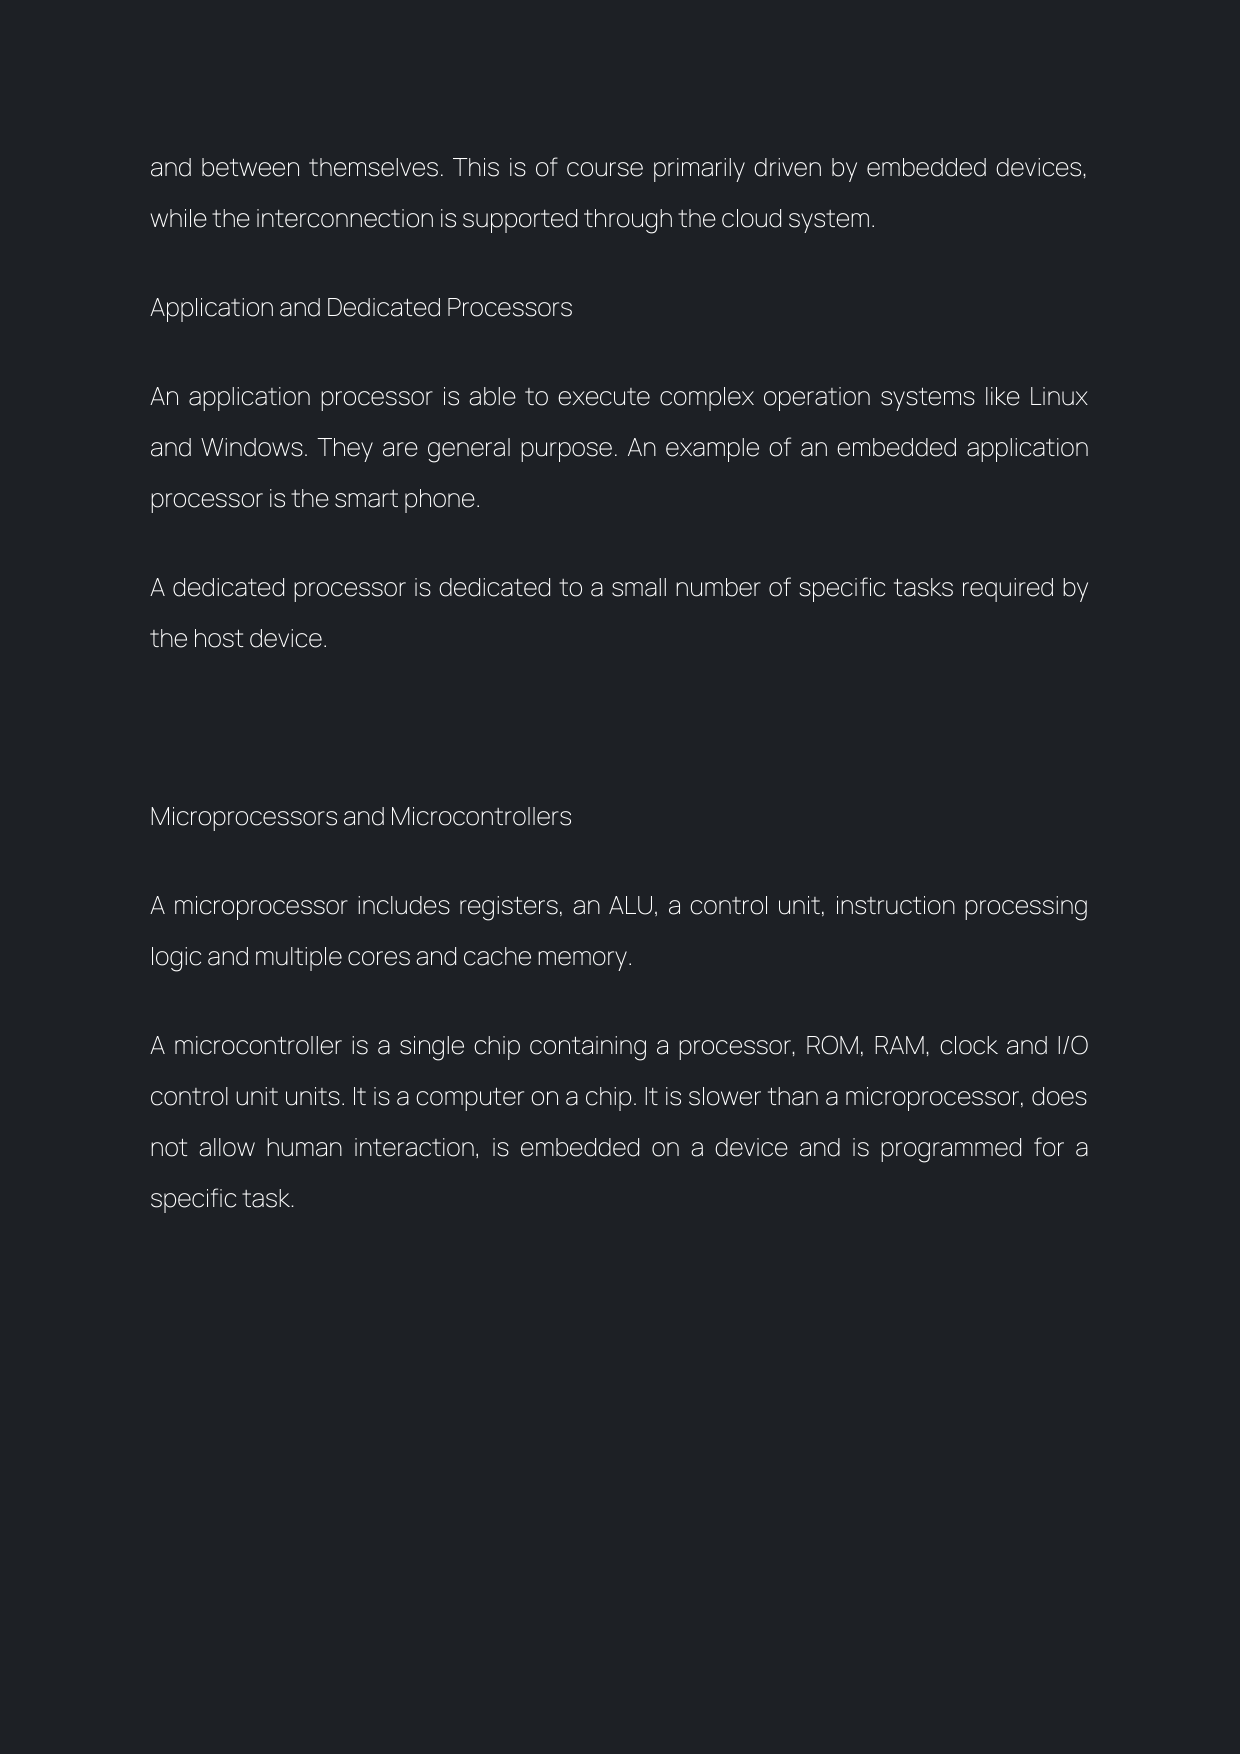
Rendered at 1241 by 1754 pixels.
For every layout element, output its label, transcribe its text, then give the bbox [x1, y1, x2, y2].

text A microcontroller is a single chip containing a processor, ROM, RAM, clock and I/O control unit units. It is a computer on a chip. It is slower than a microprocessor, does not allow human interaction, is embedded on a device and is programmed for a specific task. [150, 1027, 1090, 1215]
subtitle Microprocessors and Microcontrollers [150, 799, 1090, 833]
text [150, 150, 1090, 235]
text A dedicated processor is dedicated to a small number of specific tasks required by the host device. [150, 570, 1090, 655]
text A microprocessor includes registers, an ALU, a control unit, instruction processing logic and multiple cores and cache memory. [150, 887, 1090, 973]
text An application processor is able to execute complex operation systems like Linux and Windows. They are general purpose. An example of an embedded application processor is the smart phone. [150, 379, 1090, 515]
subtitle Application and Dedicated Processors [150, 290, 1090, 324]
